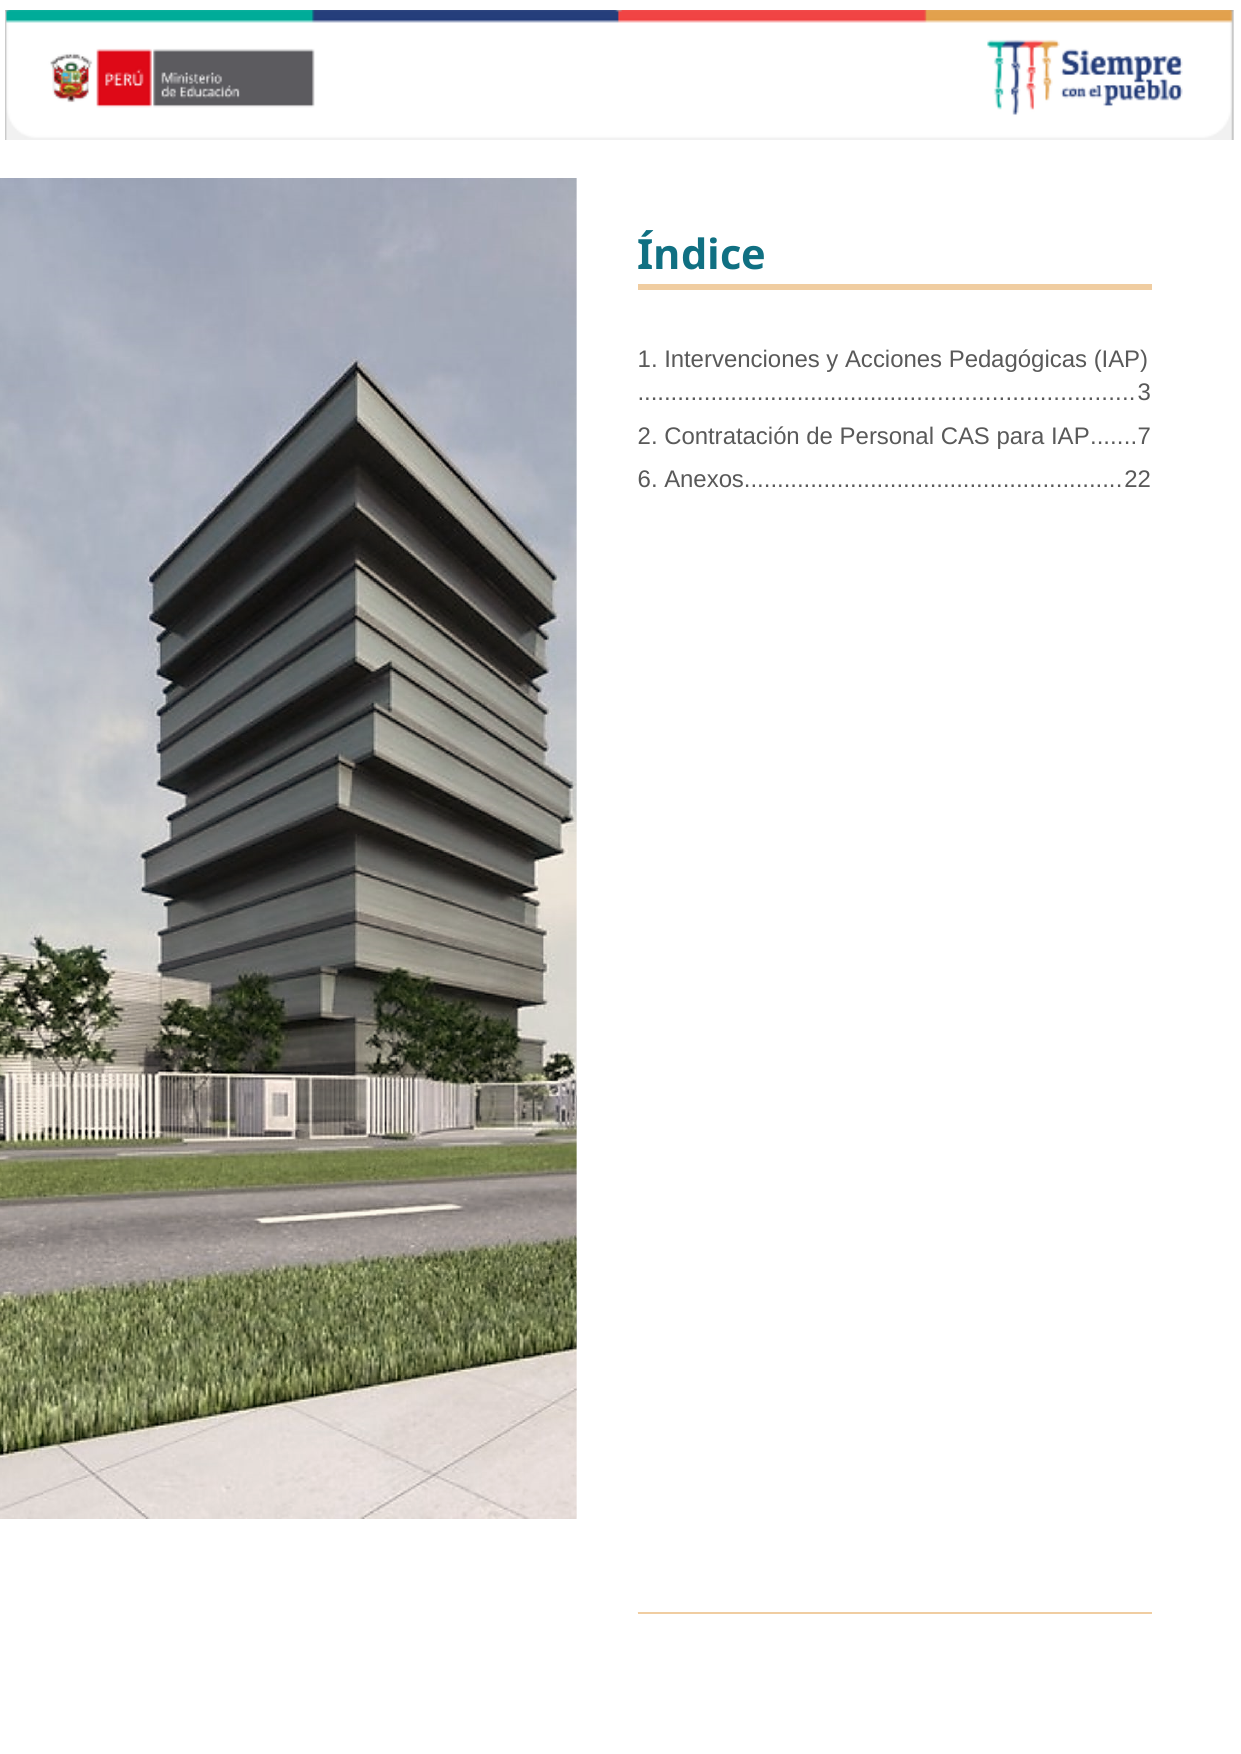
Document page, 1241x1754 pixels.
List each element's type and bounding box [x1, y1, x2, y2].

picture [0, 178, 577, 1519]
picture [5, 10, 1234, 140]
